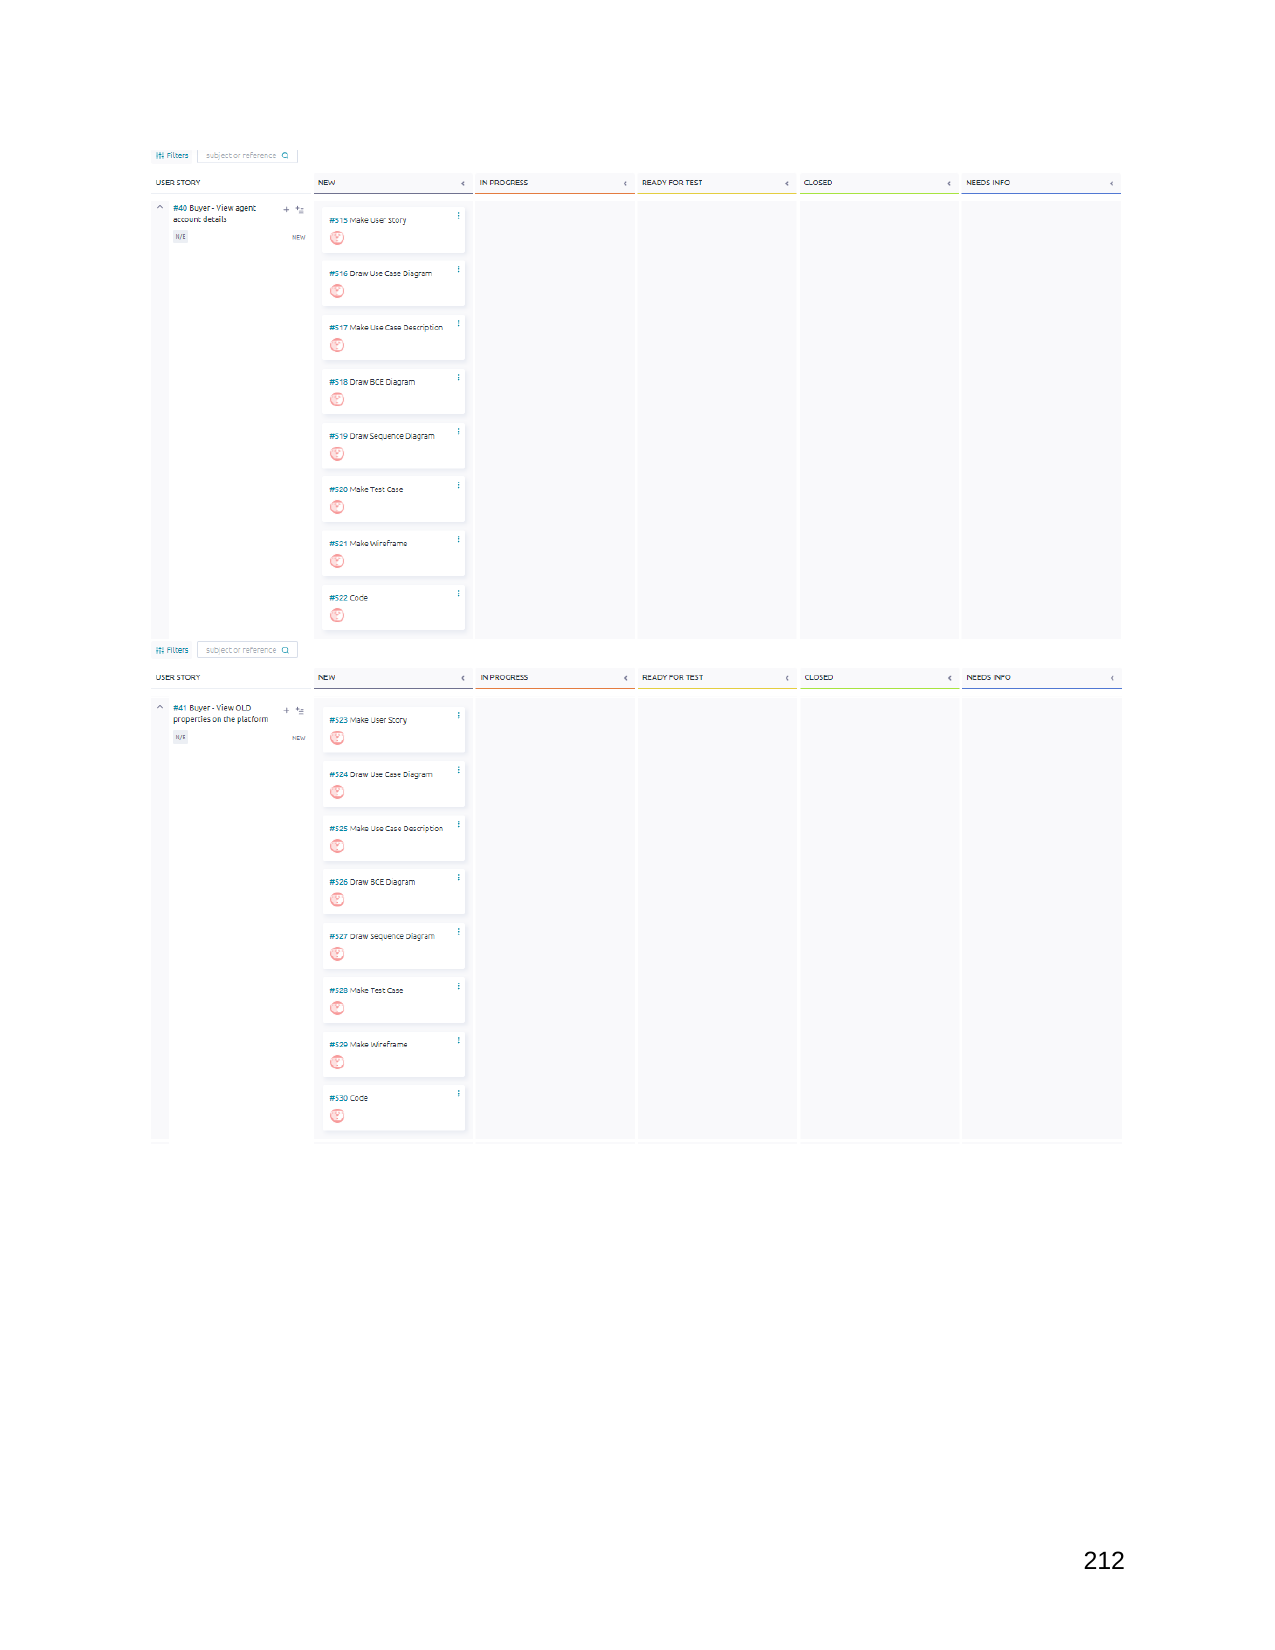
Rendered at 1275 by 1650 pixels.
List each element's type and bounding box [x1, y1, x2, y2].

picture [150, 150, 1125, 1144]
